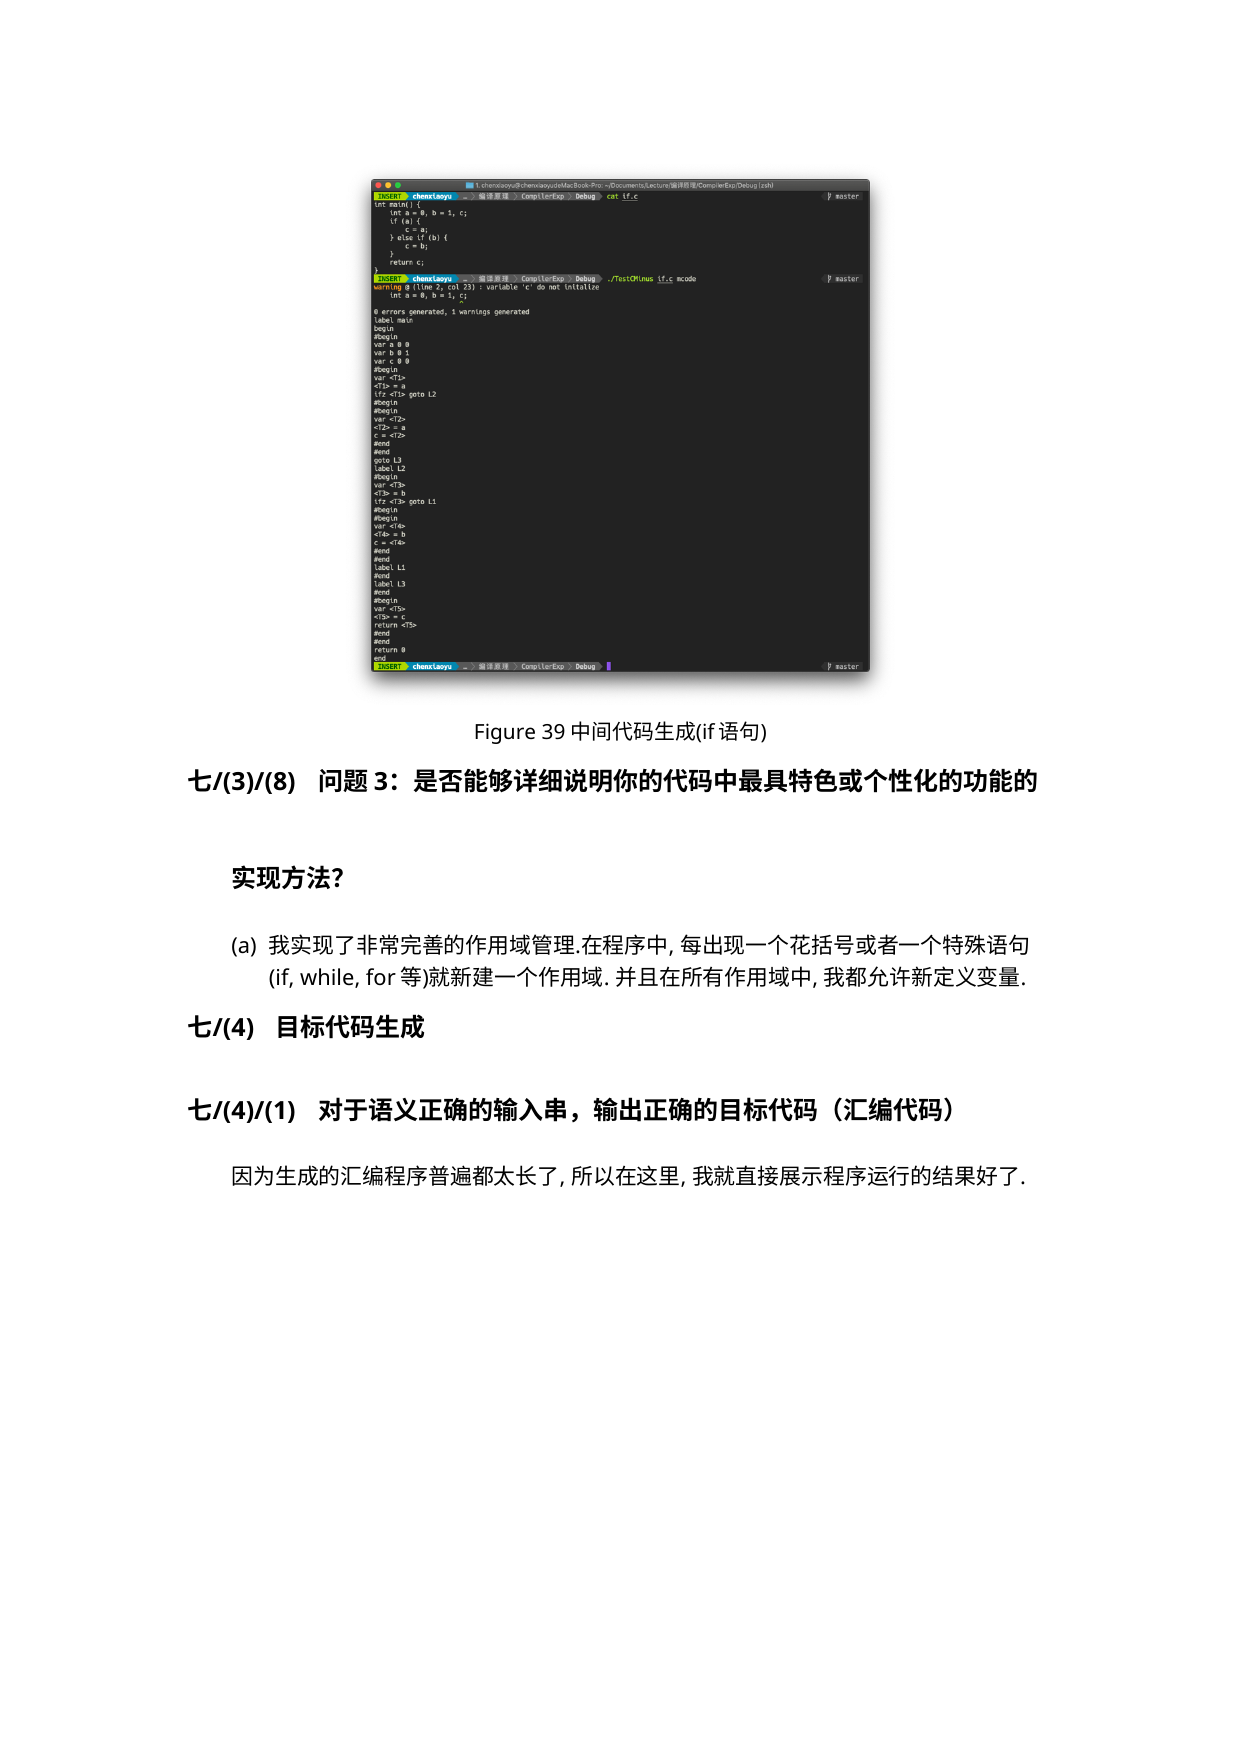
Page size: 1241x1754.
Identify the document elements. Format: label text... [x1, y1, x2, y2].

text 因为生成的汇编程序普遍都太长了, 所以在这里, 我就直接展示程序运行的结果好了. [231, 1159, 1053, 1191]
text 问题3：是否能够详细说明你的代码中最具特色或个性化的功能的实现方法？ [187, 747, 1053, 909]
text 对于语义正确的输入串，输出正确的目标代码（汇编代码） [187, 1076, 1053, 1141]
text 目标代码生成 [187, 993, 1053, 1058]
text Figure 39 中间代码生成(if语句) [187, 714, 1053, 747]
picture [344, 162, 896, 707]
list 我实现了非常完善的作用域管理.在程序中, 每出现一个花括号或者一个特殊语句(if, while, for等)就新建一个作用域. 并且在所有作用域中, 我都允许新定义变量. [231, 928, 1053, 993]
